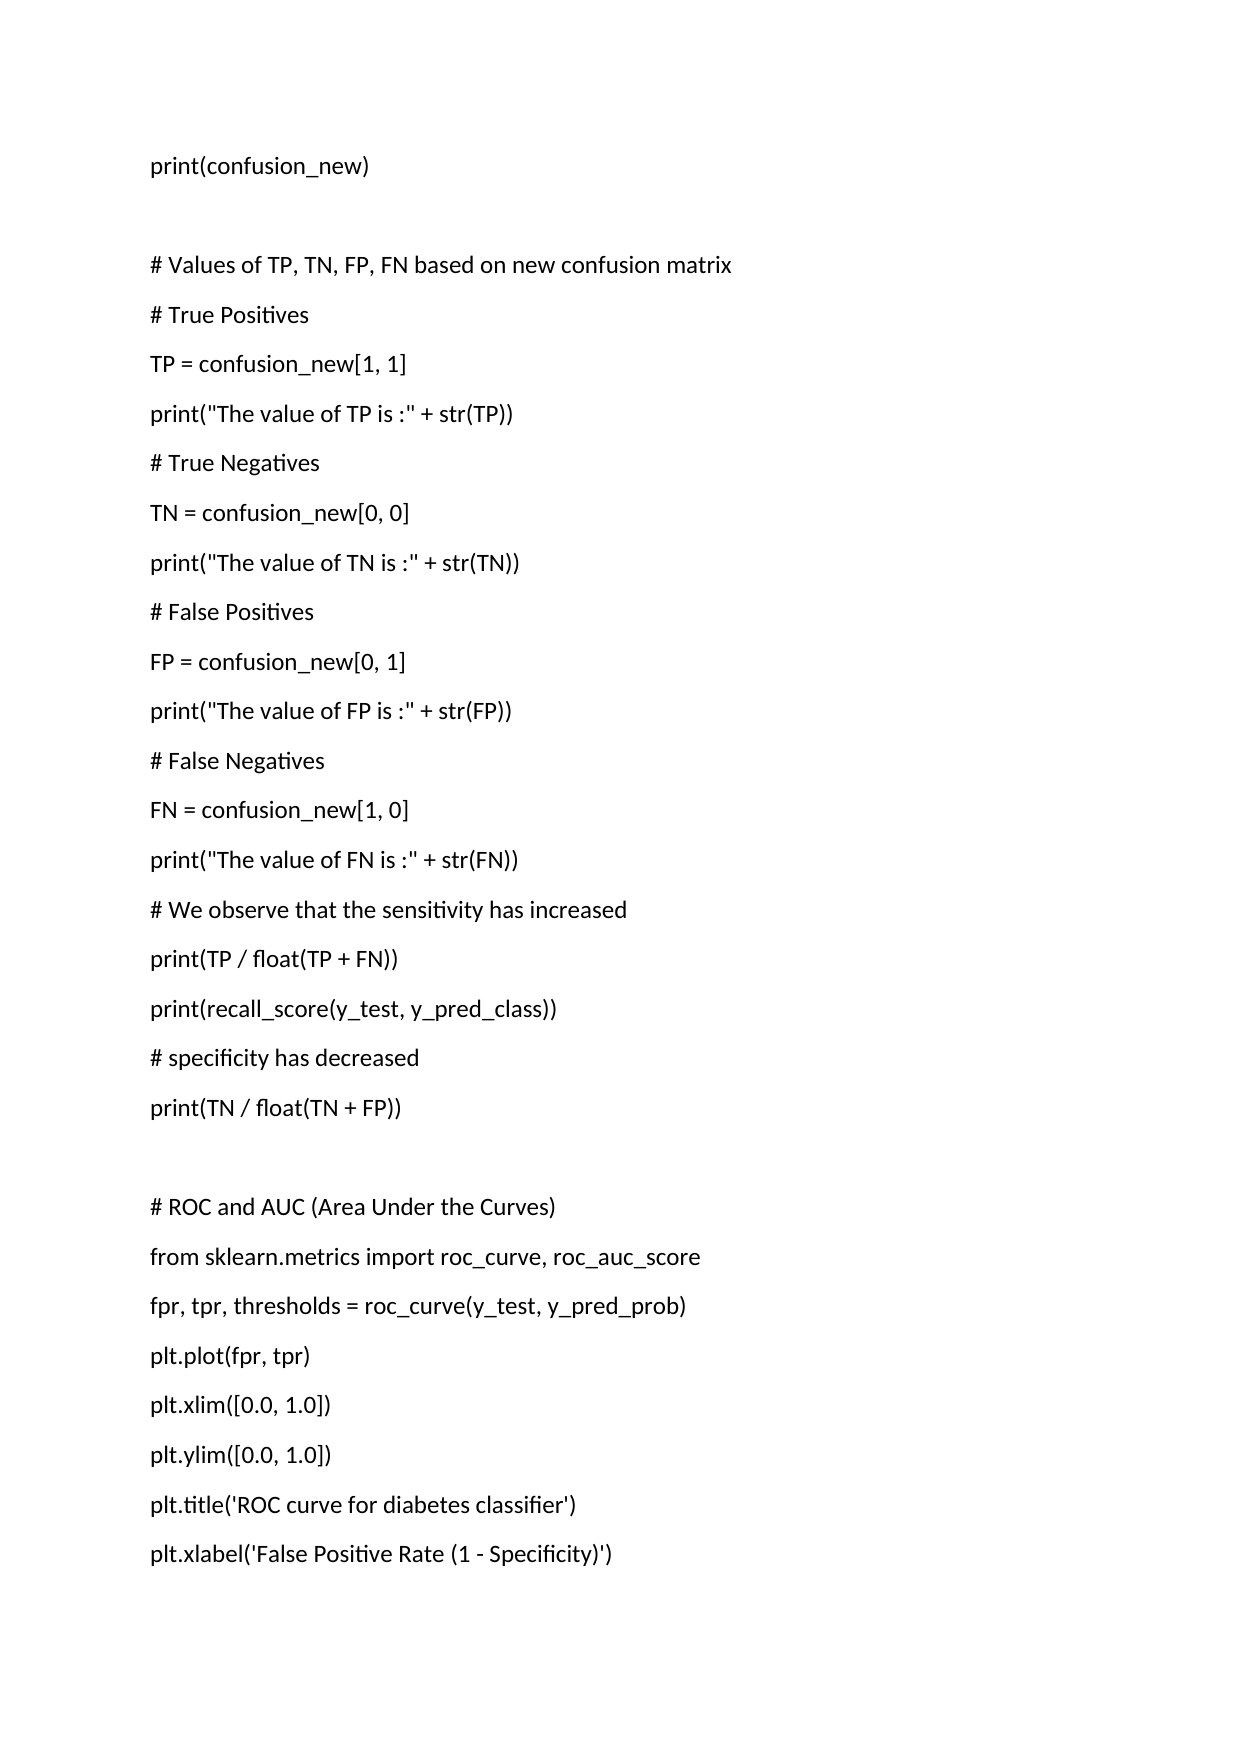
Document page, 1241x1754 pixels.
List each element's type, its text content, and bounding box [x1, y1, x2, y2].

text print(TP / float(TP + FN)) [150, 943, 1090, 974]
text # False Negatives [150, 745, 1090, 776]
text # We observe that the sensitivity has increased [150, 894, 1090, 924]
text print(recall_score(y_test, y_pred_class)) [150, 993, 1090, 1023]
text FN = confusion_new[1, 0] [150, 794, 1090, 825]
text print("The value of FN is :" + str(FN)) [150, 844, 1090, 875]
text print("The value of FP is :" + str(FP)) [150, 695, 1090, 726]
text # specificity has decreased [150, 1042, 1090, 1073]
text FP = confusion_new[0, 1] [150, 646, 1090, 676]
text plt.plot(fpr, tpr) [150, 1340, 1090, 1371]
text from sklearn.metrics import roc_curve, roc_auc_score [150, 1241, 1090, 1271]
text # True Positives [150, 299, 1090, 329]
text plt.xlim([0.0, 1.0]) [150, 1389, 1090, 1420]
text print(confusion_new) [150, 150, 1090, 181]
text fpr, tpr, thresholds = roc_curve(y_test, y_pred_prob) [150, 1290, 1090, 1321]
text print("The value of TN is :" + str(TN)) [150, 547, 1090, 577]
text print(TN / float(TN + FP)) [150, 1092, 1090, 1123]
text plt.ylim([0.0, 1.0]) [150, 1439, 1090, 1470]
text # False Positives [150, 596, 1090, 627]
text TN = confusion_new[0, 0] [150, 497, 1090, 528]
text # ROC and AUC (Area Under the Curves) [150, 1191, 1090, 1222]
text # True Negatives [150, 447, 1090, 478]
text plt.xlabel('False Positive Rate (1 - Specificity)') [150, 1538, 1090, 1569]
text # Values of TP, TN, FP, FN based on new confusion matrix [150, 249, 1090, 280]
text plt.title('ROC curve for diabetes classifier') [150, 1489, 1090, 1519]
text print("The value of TP is :" + str(TP)) [150, 398, 1090, 428]
text TP = confusion_new[1, 1] [150, 348, 1090, 379]
